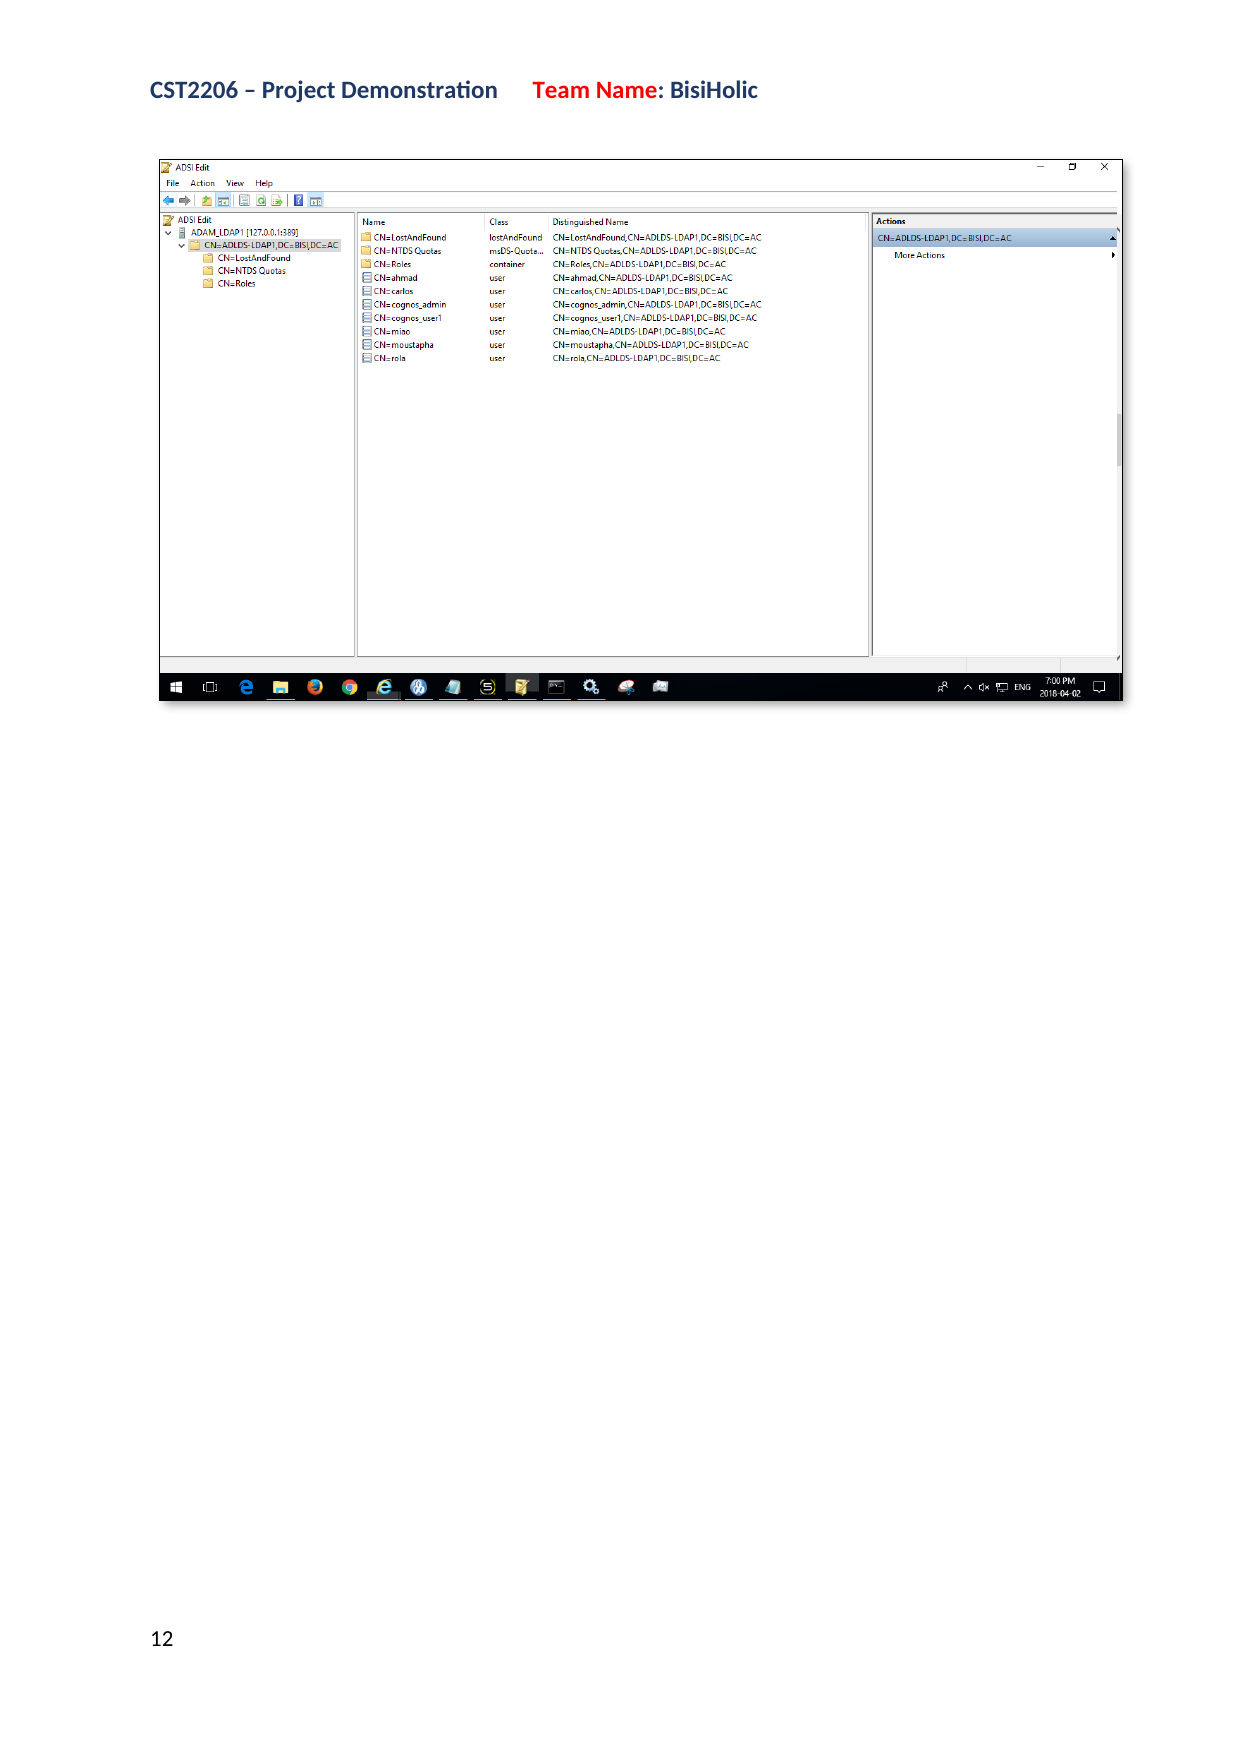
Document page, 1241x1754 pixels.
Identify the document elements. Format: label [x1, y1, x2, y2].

picture [160, 160, 1122, 700]
